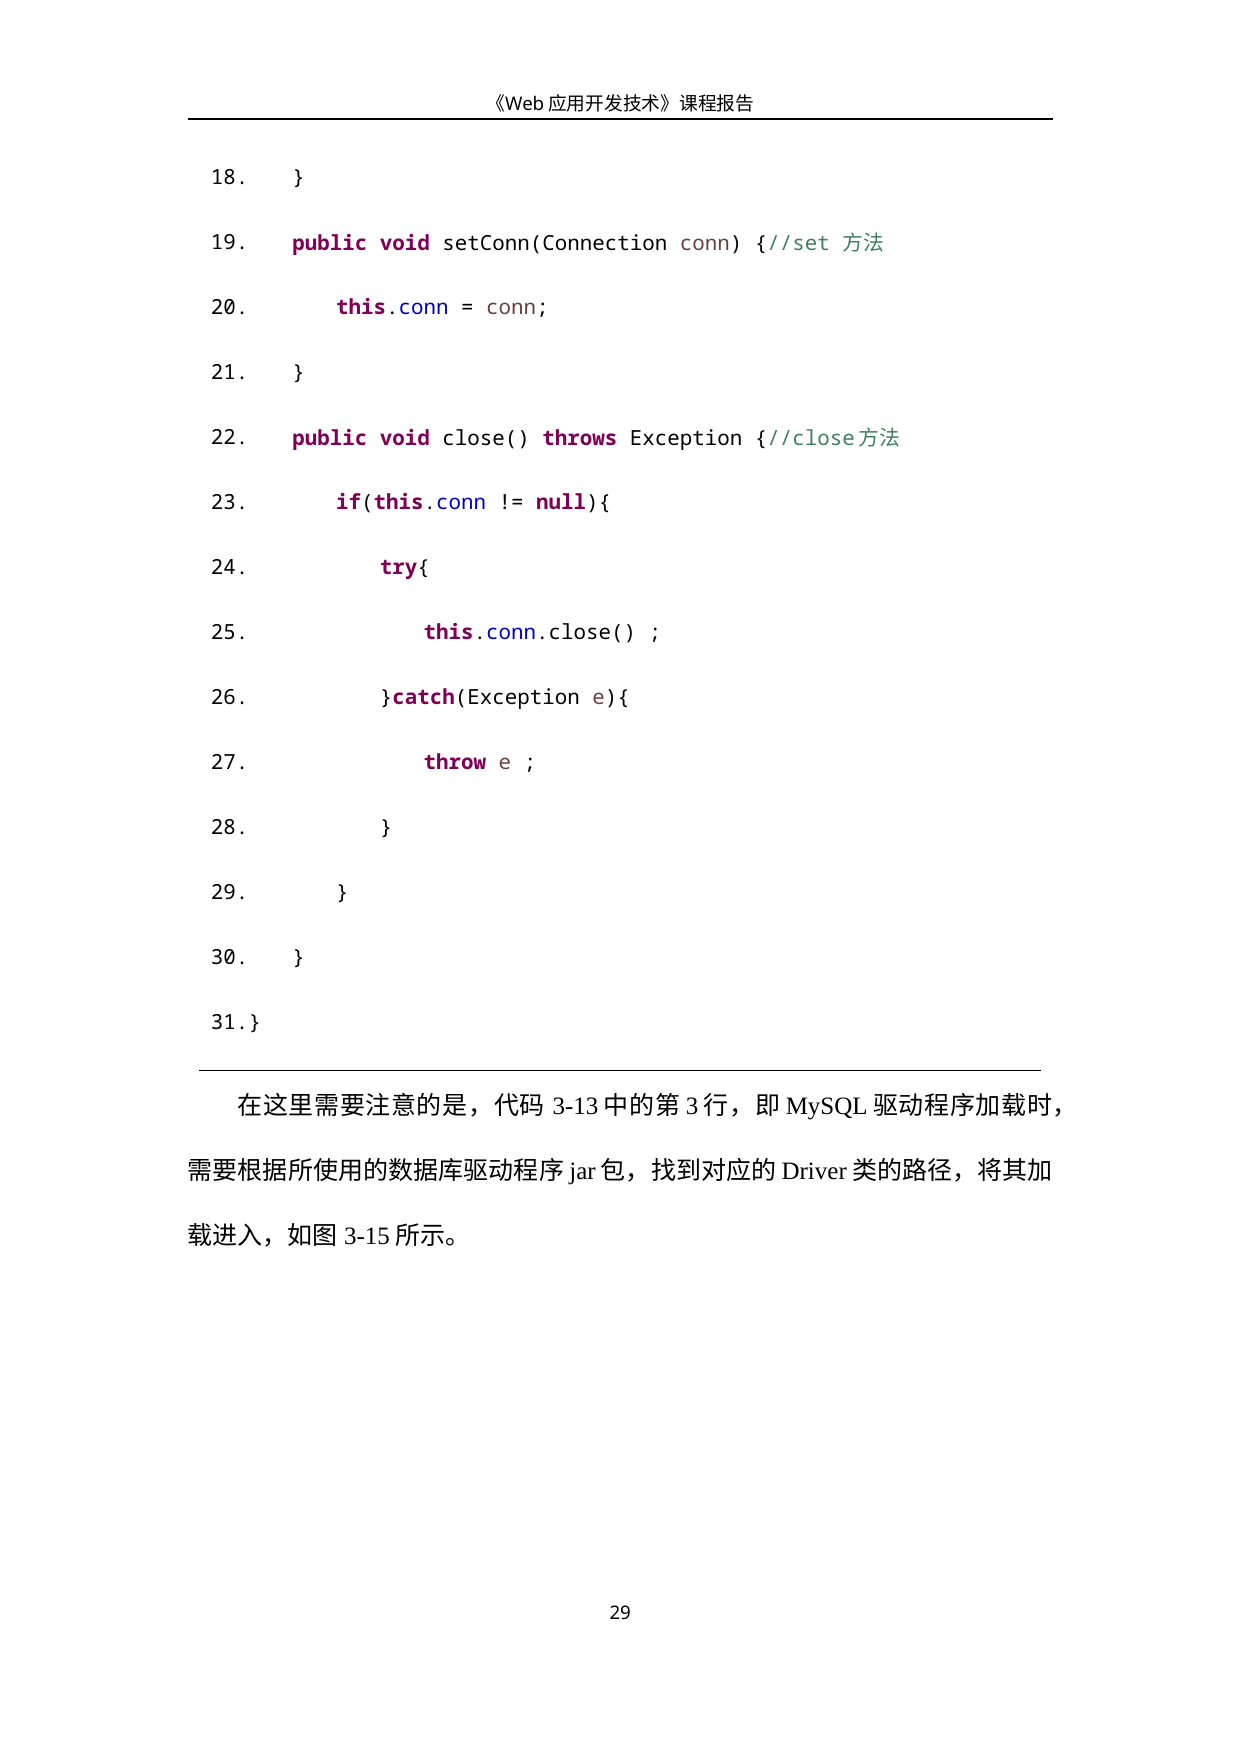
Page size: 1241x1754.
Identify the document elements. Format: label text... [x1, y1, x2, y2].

table_cell [199, 940, 237, 1005]
table_cell [199, 290, 237, 355]
table_cell [199, 550, 237, 615]
table_cell [199, 875, 237, 940]
table_cell this.conn.close() ; [237, 615, 1041, 680]
table_cell }catch(Exception e){ [237, 680, 1041, 745]
table_cell public void close() throws Exception {//close方法 [237, 420, 1041, 485]
table_cell [199, 225, 237, 290]
table_cell [199, 810, 237, 875]
table_cell [199, 1005, 237, 1070]
table_cell [199, 355, 237, 420]
table_cell [199, 745, 237, 810]
table_cell } [237, 160, 1041, 225]
table_cell public void setConn(Connection conn) {//set 方法 [237, 225, 1041, 290]
table_cell [199, 485, 237, 550]
table_cell [199, 615, 237, 680]
table_cell if(this.conn != null){ [237, 485, 1041, 550]
table_cell [199, 160, 237, 225]
table_cell [199, 680, 237, 745]
table_cell } [237, 875, 1041, 940]
table_cell } [237, 355, 1041, 420]
table_cell } [237, 940, 1041, 1005]
table_cell [199, 420, 237, 485]
table_cell throw e ; [237, 745, 1041, 810]
table_cell } [237, 1005, 1041, 1070]
table_cell try{ [237, 550, 1041, 615]
table_cell } [237, 810, 1041, 875]
table_cell this.conn = conn; [237, 290, 1041, 355]
